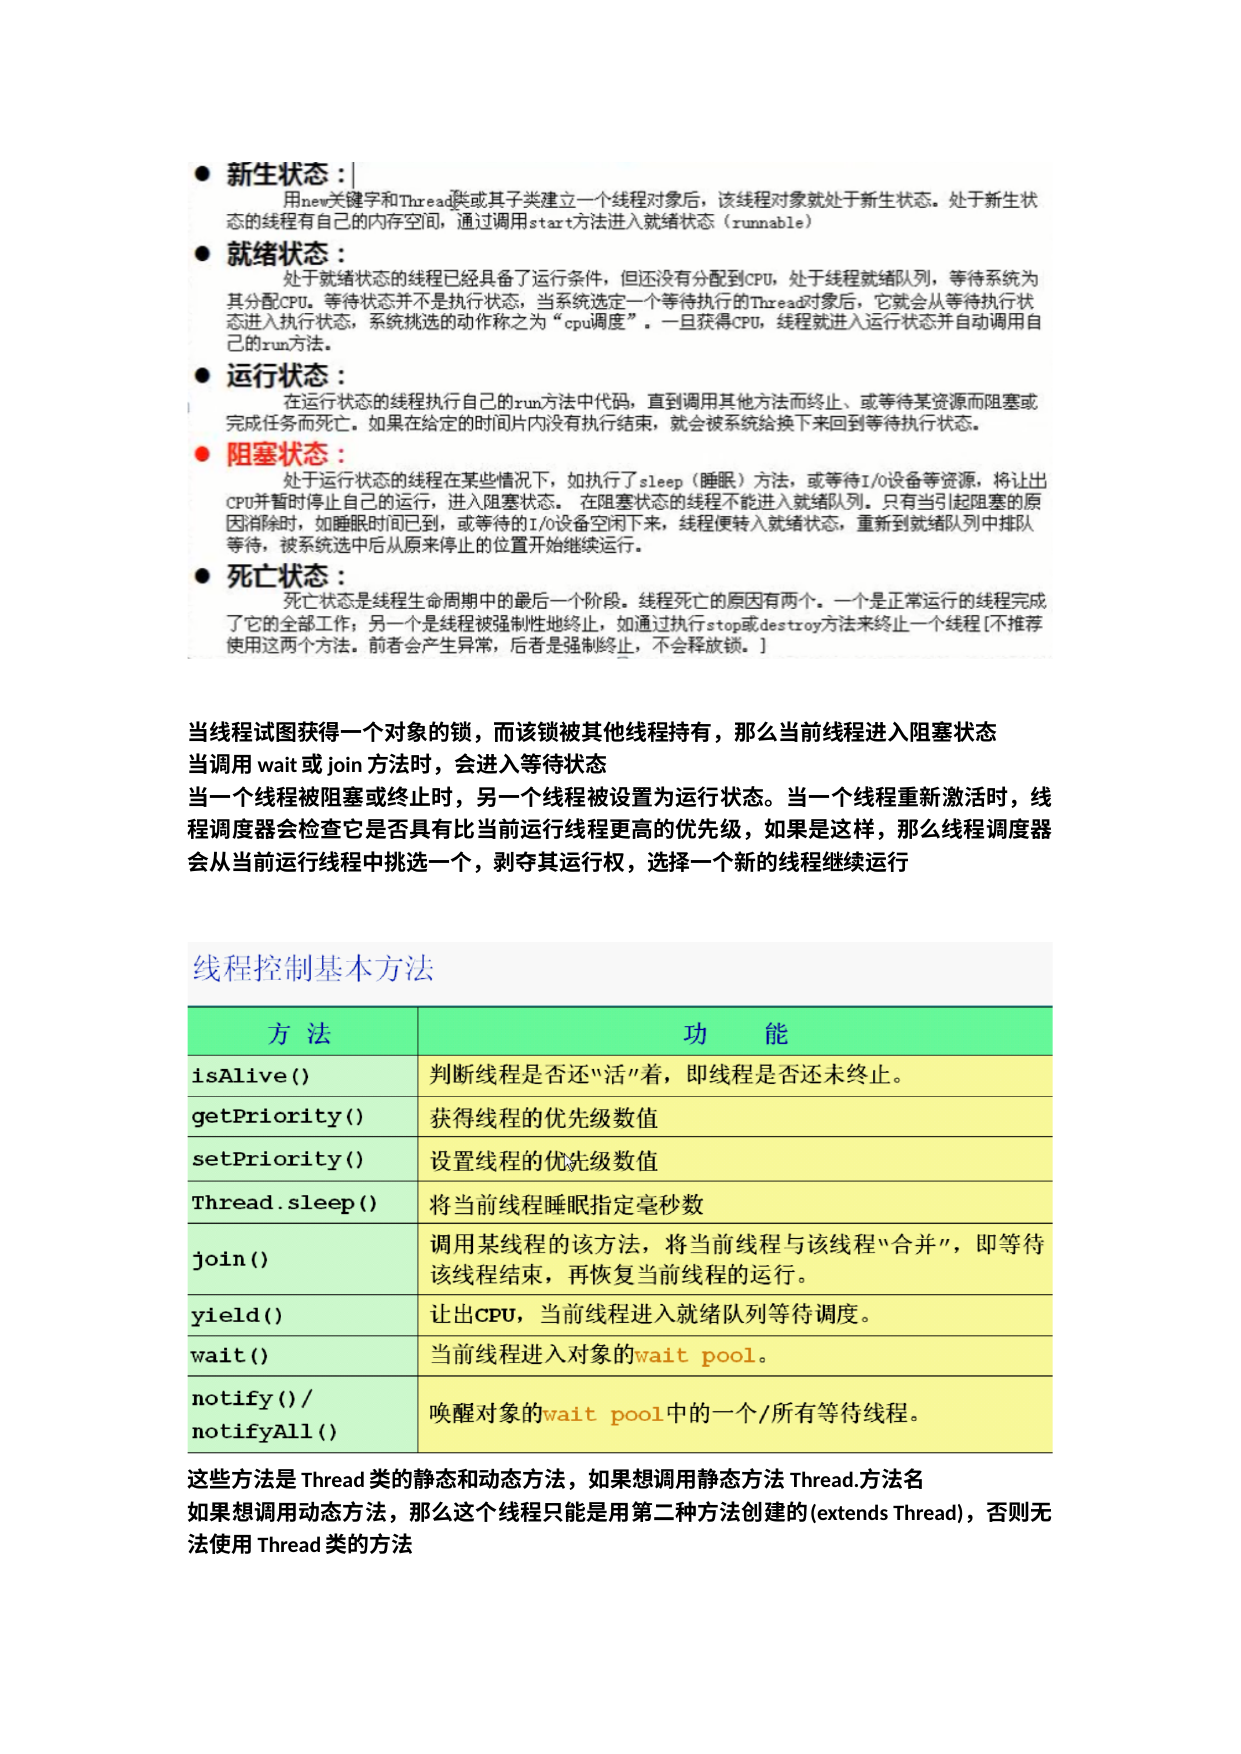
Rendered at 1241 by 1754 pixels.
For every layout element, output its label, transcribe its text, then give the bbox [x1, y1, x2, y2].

picture [187, 162, 1053, 659]
text 当线程试图获得一个对象的锁，而该锁被其他线程持有，那么当前线程进入阻塞状态 [187, 714, 1053, 747]
picture [187, 942, 1053, 1454]
text 如果想调用动态方法，那么这个线程只能是用第二种方法创建的(extends Thread)，否则无法使用Thread类的方法 [187, 1494, 1053, 1559]
text 这些方法是Thread类的静态和动态方法，如果想调用静态方法 Thread.方法名 [187, 1462, 1053, 1494]
text 当调用wait或join方法时，会进入等待状态 [187, 747, 1053, 779]
text 当一个线程被阻塞或终止时，另一个线程被设置为运行状态。当一个线程重新激活时，线程调度器会检查它是否具有比当前运行线程更高的优先级，如果是这样，那么线程调度器会从当前运行线程中挑选一个，剥夺其运行权，选择一个新的线程继续运行 [187, 779, 1053, 877]
